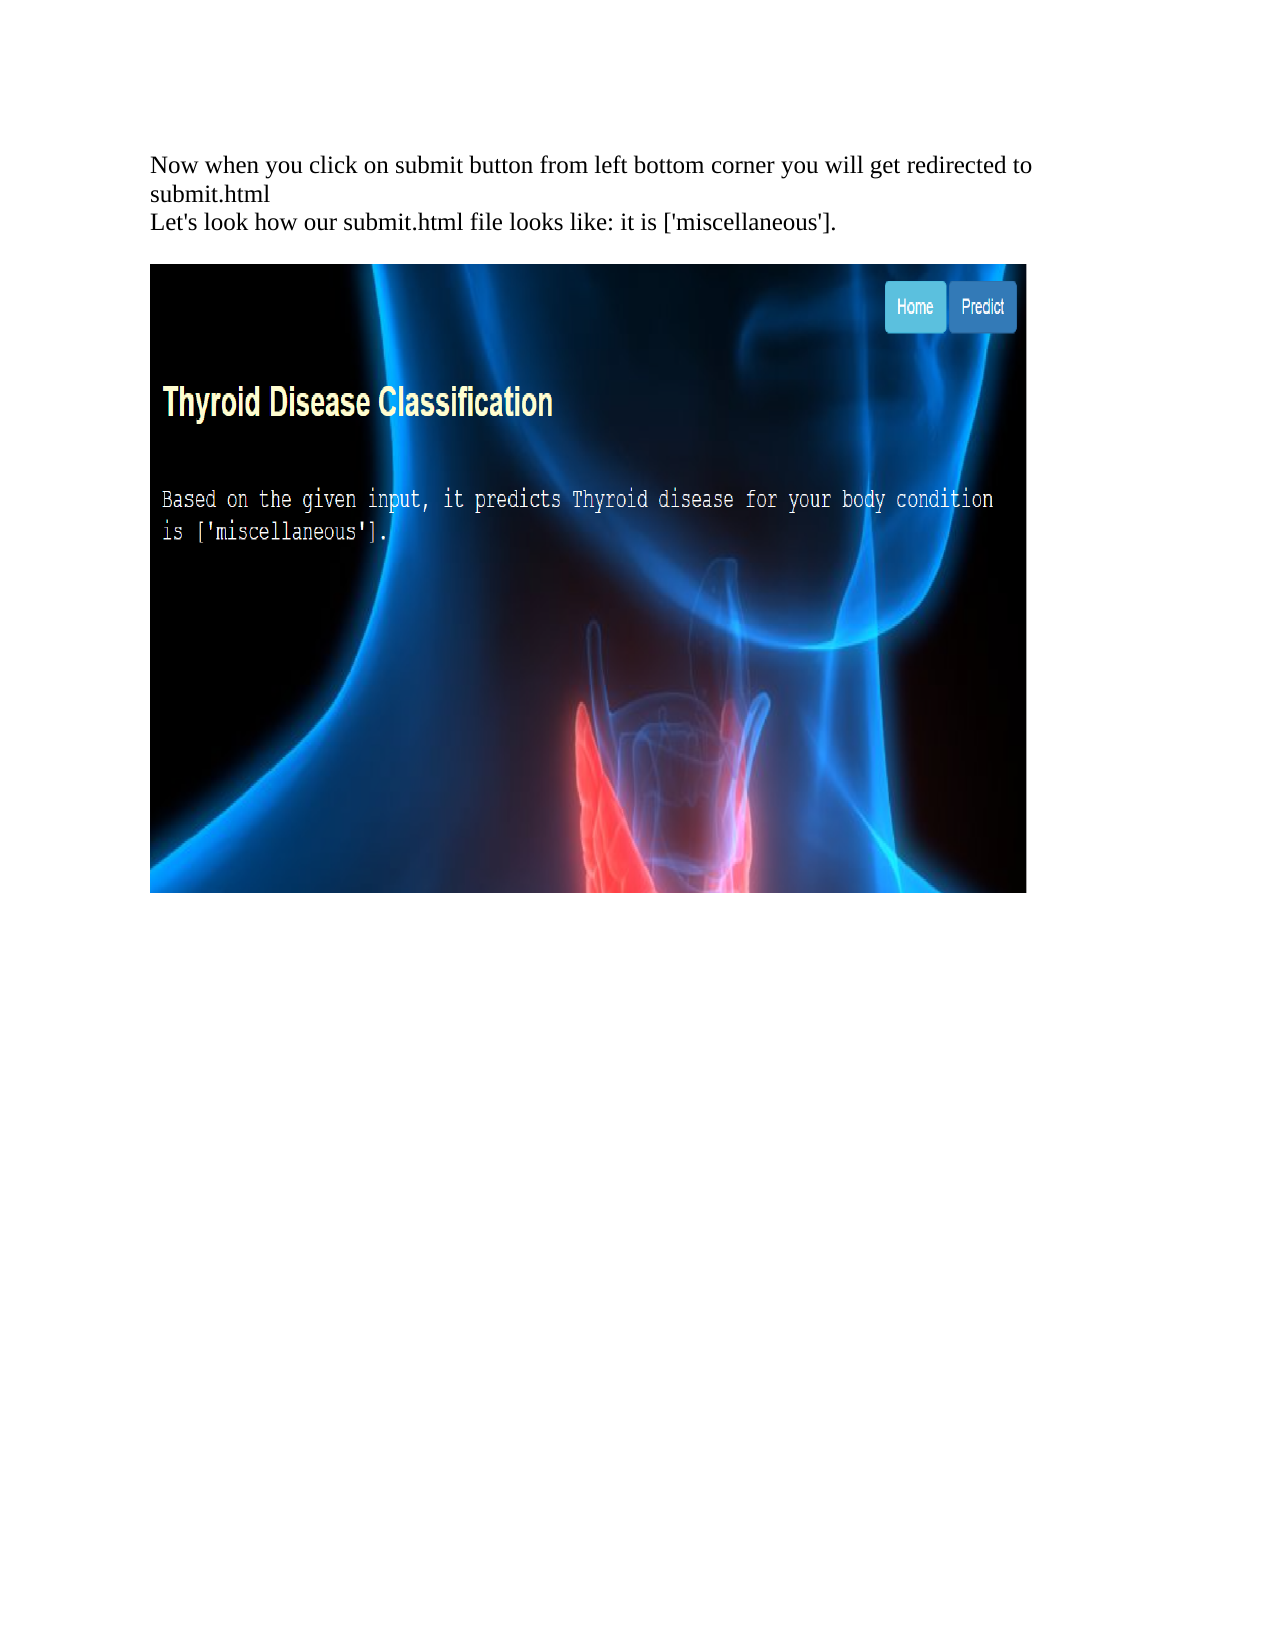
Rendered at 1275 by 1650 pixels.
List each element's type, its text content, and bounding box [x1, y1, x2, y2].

picture [150, 264, 1027, 893]
text Let's look how our submit.html file looks like: it is ['miscellaneous']. [150, 207, 1125, 264]
text Now when you click on submit button from left bottom corner you will get redirected to submit.html [150, 150, 1125, 207]
